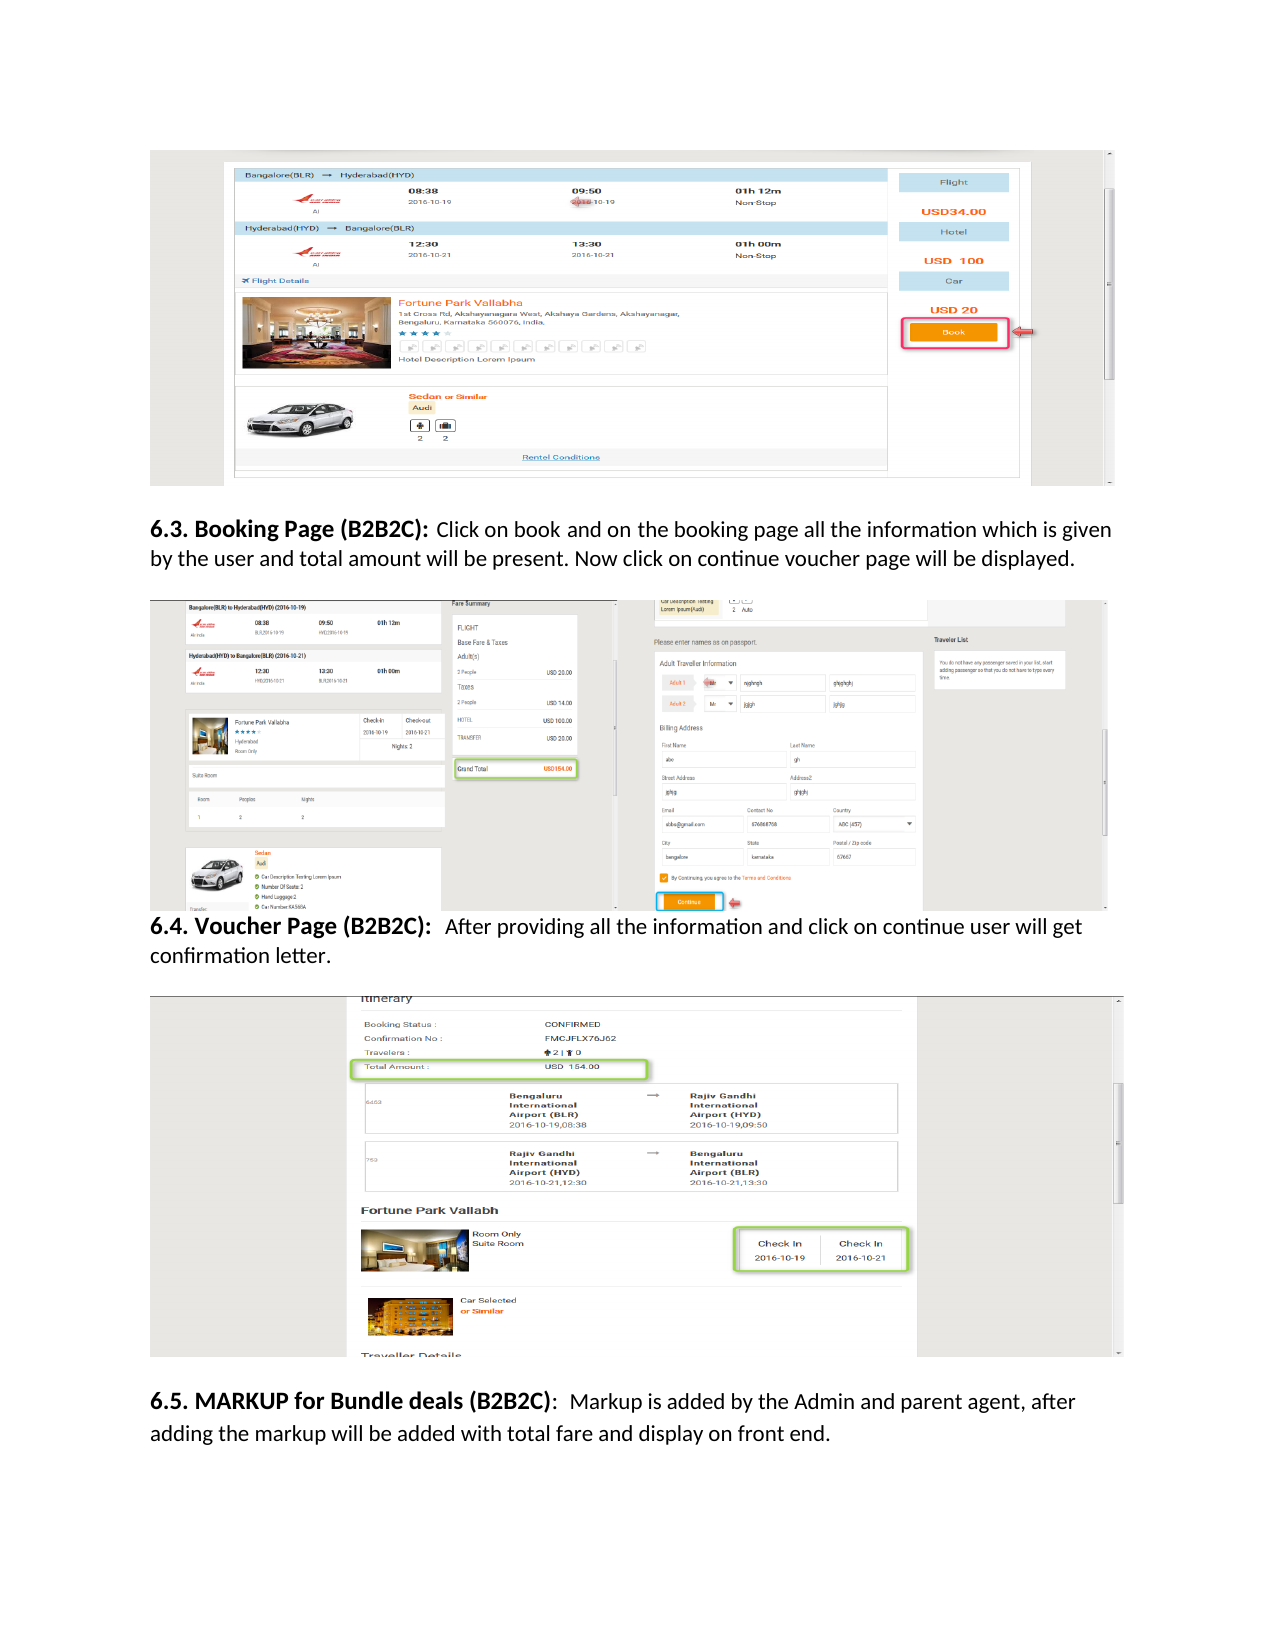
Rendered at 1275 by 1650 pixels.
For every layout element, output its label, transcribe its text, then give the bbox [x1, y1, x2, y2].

text 6.3. Booking Page (B2B2C): Click on book and on the booking page all the information which is given by the user and total amount will be present. Now click on continue voucher page will be displayed. [150, 513, 1125, 572]
text 6.5. MARKUP for Bundle deals (B2B2C): Markup is added by the Admin and parent agent, after adding the markup will be added with total fare and display on front end. [150, 1385, 1125, 1447]
picture [150, 600, 1108, 911]
text 6.4. Voucher Page (B2B2C): After providing all the information and click on continue user will get confirmation letter. [150, 910, 1125, 969]
picture [150, 996, 1124, 1357]
picture [150, 150, 1115, 486]
